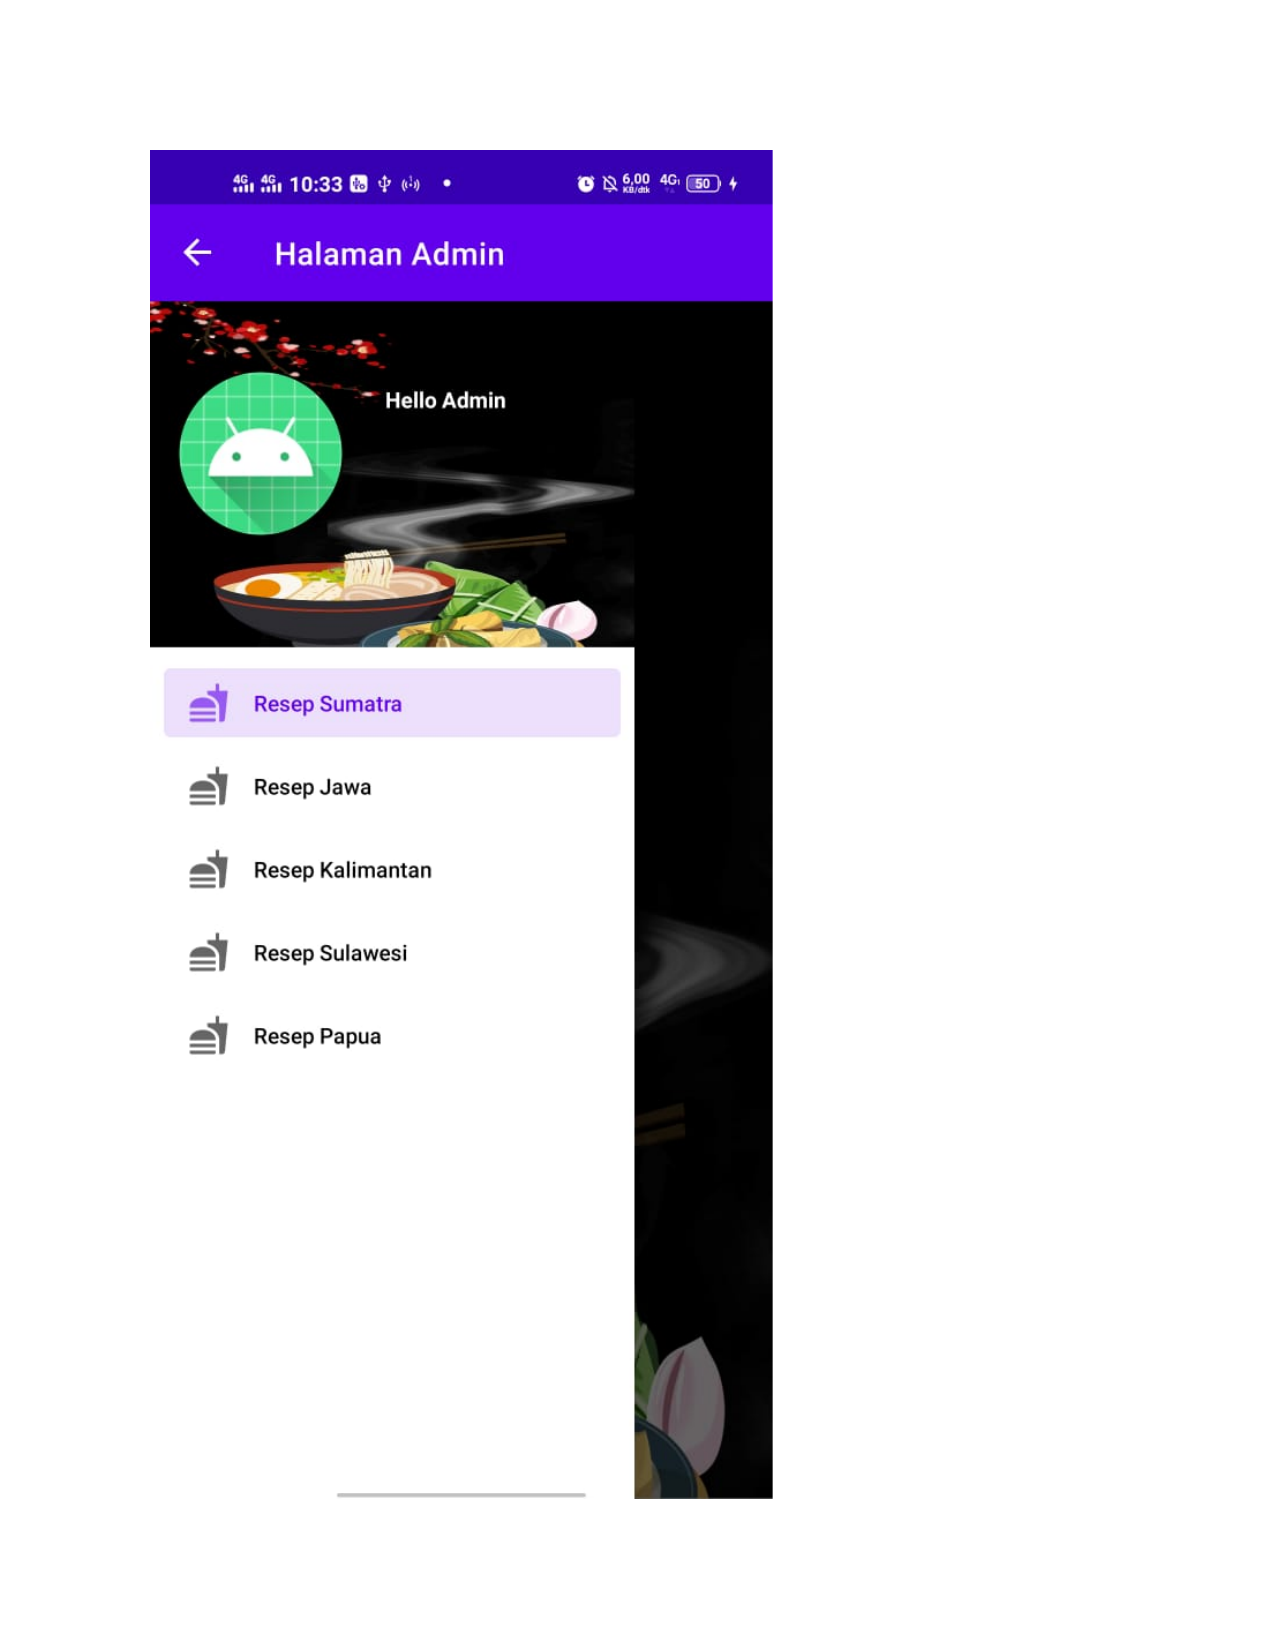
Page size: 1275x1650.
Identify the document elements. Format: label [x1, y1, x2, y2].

picture [150, 150, 773, 1499]
